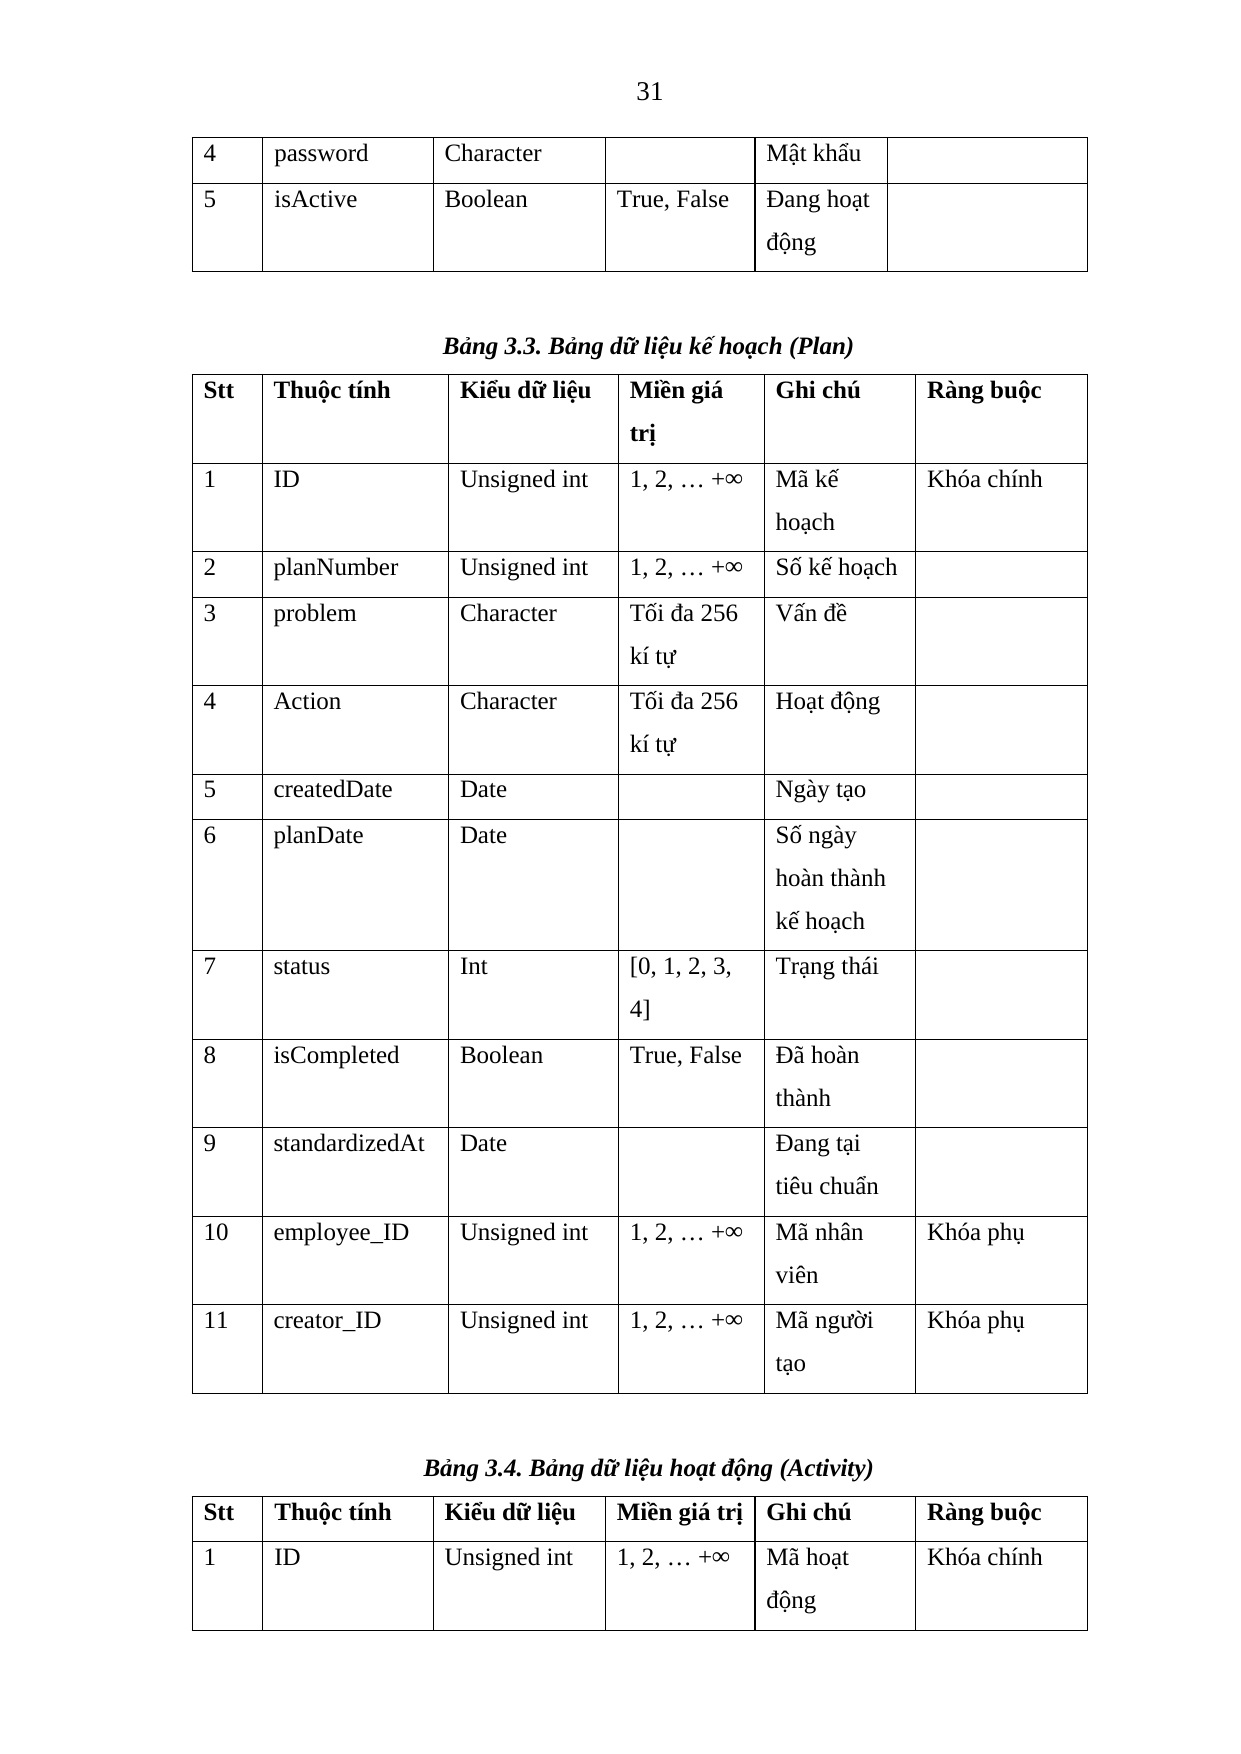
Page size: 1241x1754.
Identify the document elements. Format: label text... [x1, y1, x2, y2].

table_cell 1 [193, 1542, 262, 1629]
table_cell [0, 1, 2, 3, 4] [619, 951, 764, 1039]
table_cell Tối đa 256 kí tự [619, 598, 764, 685]
table_cell Trạng thái [765, 951, 915, 1039]
table_header Ghi chú [765, 375, 915, 463]
table_cell Mã nhân viên [765, 1217, 915, 1304]
text Bảng 3.4. Bảng dữ liệu hoạt động (Activity) [177, 1453, 1122, 1481]
table_cell [916, 598, 1087, 685]
table_cell 3 [193, 598, 262, 685]
table_cell 10 [193, 1217, 262, 1304]
table_cell Đang hoạt động [756, 184, 887, 271]
table_cell creator_ID [263, 1305, 448, 1392]
table_header Ràng buộc [916, 375, 1087, 463]
table_cell Số kế hoạch [765, 552, 915, 597]
table_cell Character [449, 686, 618, 773]
table_cell Unsigned int [449, 464, 618, 551]
table_cell True, False [606, 184, 754, 271]
table_cell Date [449, 1128, 618, 1216]
table_cell Vấn đề [765, 598, 915, 685]
table_cell 1 [193, 464, 262, 551]
table_cell Mật khẩu [756, 138, 887, 183]
table_cell Khóa phụ [916, 1305, 1087, 1392]
table_cell 4 [193, 686, 262, 773]
table_cell createdDate [263, 775, 448, 819]
table_cell [916, 1128, 1087, 1216]
table_cell [916, 775, 1087, 819]
table_cell [888, 138, 1087, 183]
table_cell [916, 552, 1087, 597]
table_header Thuộc tính [263, 375, 448, 463]
table_cell 1, 2, … + [606, 1542, 754, 1629]
table_cell Hoạt động [765, 686, 915, 773]
table_cell Unsigned int [449, 1305, 618, 1392]
table_cell Unsigned int [449, 552, 618, 597]
table_cell Số ngày hoàn thành kế hoạch [765, 820, 915, 950]
table_cell 1, 2, … + [619, 552, 764, 597]
table_cell isActive [263, 184, 433, 271]
table_cell 5 [193, 775, 262, 819]
table_cell Mã người tạo [765, 1305, 915, 1392]
table_cell Character [449, 598, 618, 685]
table_cell Tối đa 256 kí tự [619, 686, 764, 773]
table_cell Unsigned int [434, 1542, 605, 1629]
table_cell Mã hoạt động [756, 1542, 915, 1629]
table_header Kiểu dữ liệu [434, 1497, 605, 1541]
table_header Stt [193, 1497, 262, 1541]
table_cell [619, 1128, 764, 1216]
table_header Thuộc tính [263, 1497, 433, 1541]
table_cell Đang tại tiêu chuẩn [765, 1128, 915, 1216]
table_cell Character [434, 138, 605, 183]
table_cell 1, 2, … + [619, 464, 764, 551]
table_cell isCompleted [263, 1040, 448, 1127]
table_cell 7 [193, 951, 262, 1039]
table_cell problem [263, 598, 448, 685]
text Bảng 3.3. Bảng dữ liệu kế hoạch (Plan) [177, 331, 1122, 360]
table_cell Ngày tạo [765, 775, 915, 819]
table_cell True, False [619, 1040, 764, 1127]
table_cell Unsigned int [449, 1217, 618, 1304]
table_cell Boolean [449, 1040, 618, 1127]
table_header Miền giá trị [619, 375, 764, 463]
table_cell Date [449, 775, 618, 819]
table_cell 11 [193, 1305, 262, 1392]
table_cell [619, 820, 764, 950]
table_cell 5 [193, 184, 262, 271]
table_header Ghi chú [756, 1497, 915, 1541]
table_cell standardizedAt [263, 1128, 448, 1216]
table_cell 8 [193, 1040, 262, 1127]
table_cell [888, 184, 1087, 271]
table_cell 9 [193, 1128, 262, 1216]
table_cell ID [263, 464, 448, 551]
table_cell 6 [193, 820, 262, 950]
table_header Kiểu dữ liệu [449, 375, 618, 463]
table_cell Mã kế hoạch [765, 464, 915, 551]
table_cell ID [263, 1542, 433, 1629]
table_cell Date [449, 820, 618, 950]
table_cell planDate [263, 820, 448, 950]
table_cell [916, 820, 1087, 950]
table_cell Int [449, 951, 618, 1039]
table_cell planNumber [263, 552, 448, 597]
table_cell [606, 138, 754, 183]
table_cell employee_ID [263, 1217, 448, 1304]
table_cell [916, 1040, 1087, 1127]
table_cell 4 [193, 138, 262, 183]
table_cell Boolean [434, 184, 605, 271]
table_cell Khóa phụ [916, 1217, 1087, 1304]
table_cell Action [263, 686, 448, 773]
table_header Miền giá trị [606, 1497, 754, 1541]
table_cell 2 [193, 552, 262, 597]
table_cell [916, 686, 1087, 773]
table_cell 1, 2, … + [619, 1305, 764, 1392]
table_cell status [263, 951, 448, 1039]
table_header Stt [193, 375, 262, 463]
table_cell [916, 951, 1087, 1039]
table_header Ràng buộc [916, 1497, 1087, 1541]
table_cell Khóa chính [916, 464, 1087, 551]
table_cell Đã hoàn thành [765, 1040, 915, 1127]
table_cell password [263, 138, 433, 183]
table_cell 1, 2, … + [619, 1217, 764, 1304]
table_cell Khóa chính [916, 1542, 1087, 1629]
table_cell [619, 775, 764, 819]
